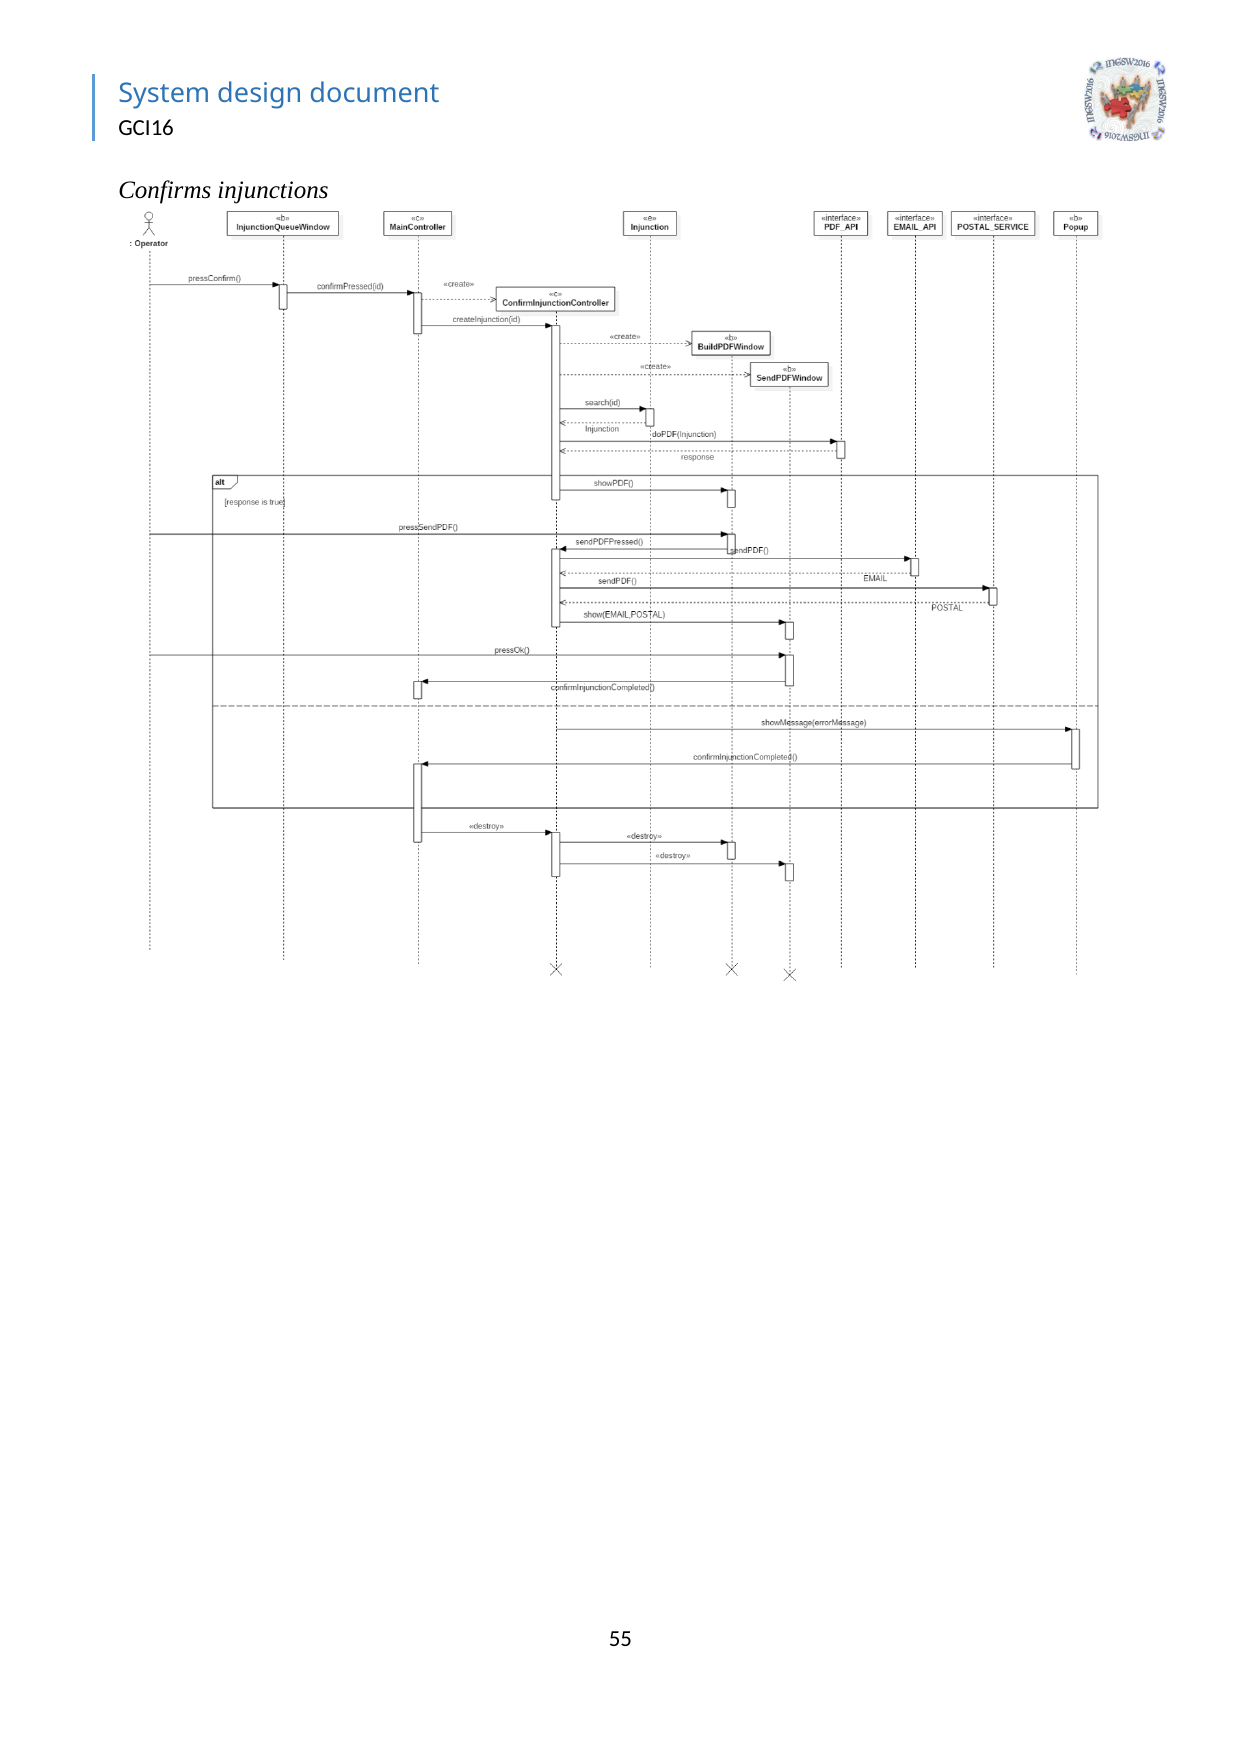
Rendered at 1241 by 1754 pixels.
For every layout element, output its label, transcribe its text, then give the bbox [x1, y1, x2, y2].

subtitle Confirms injunctions [118, 175, 1122, 205]
picture [1076, 55, 1171, 149]
picture [118, 205, 1122, 999]
